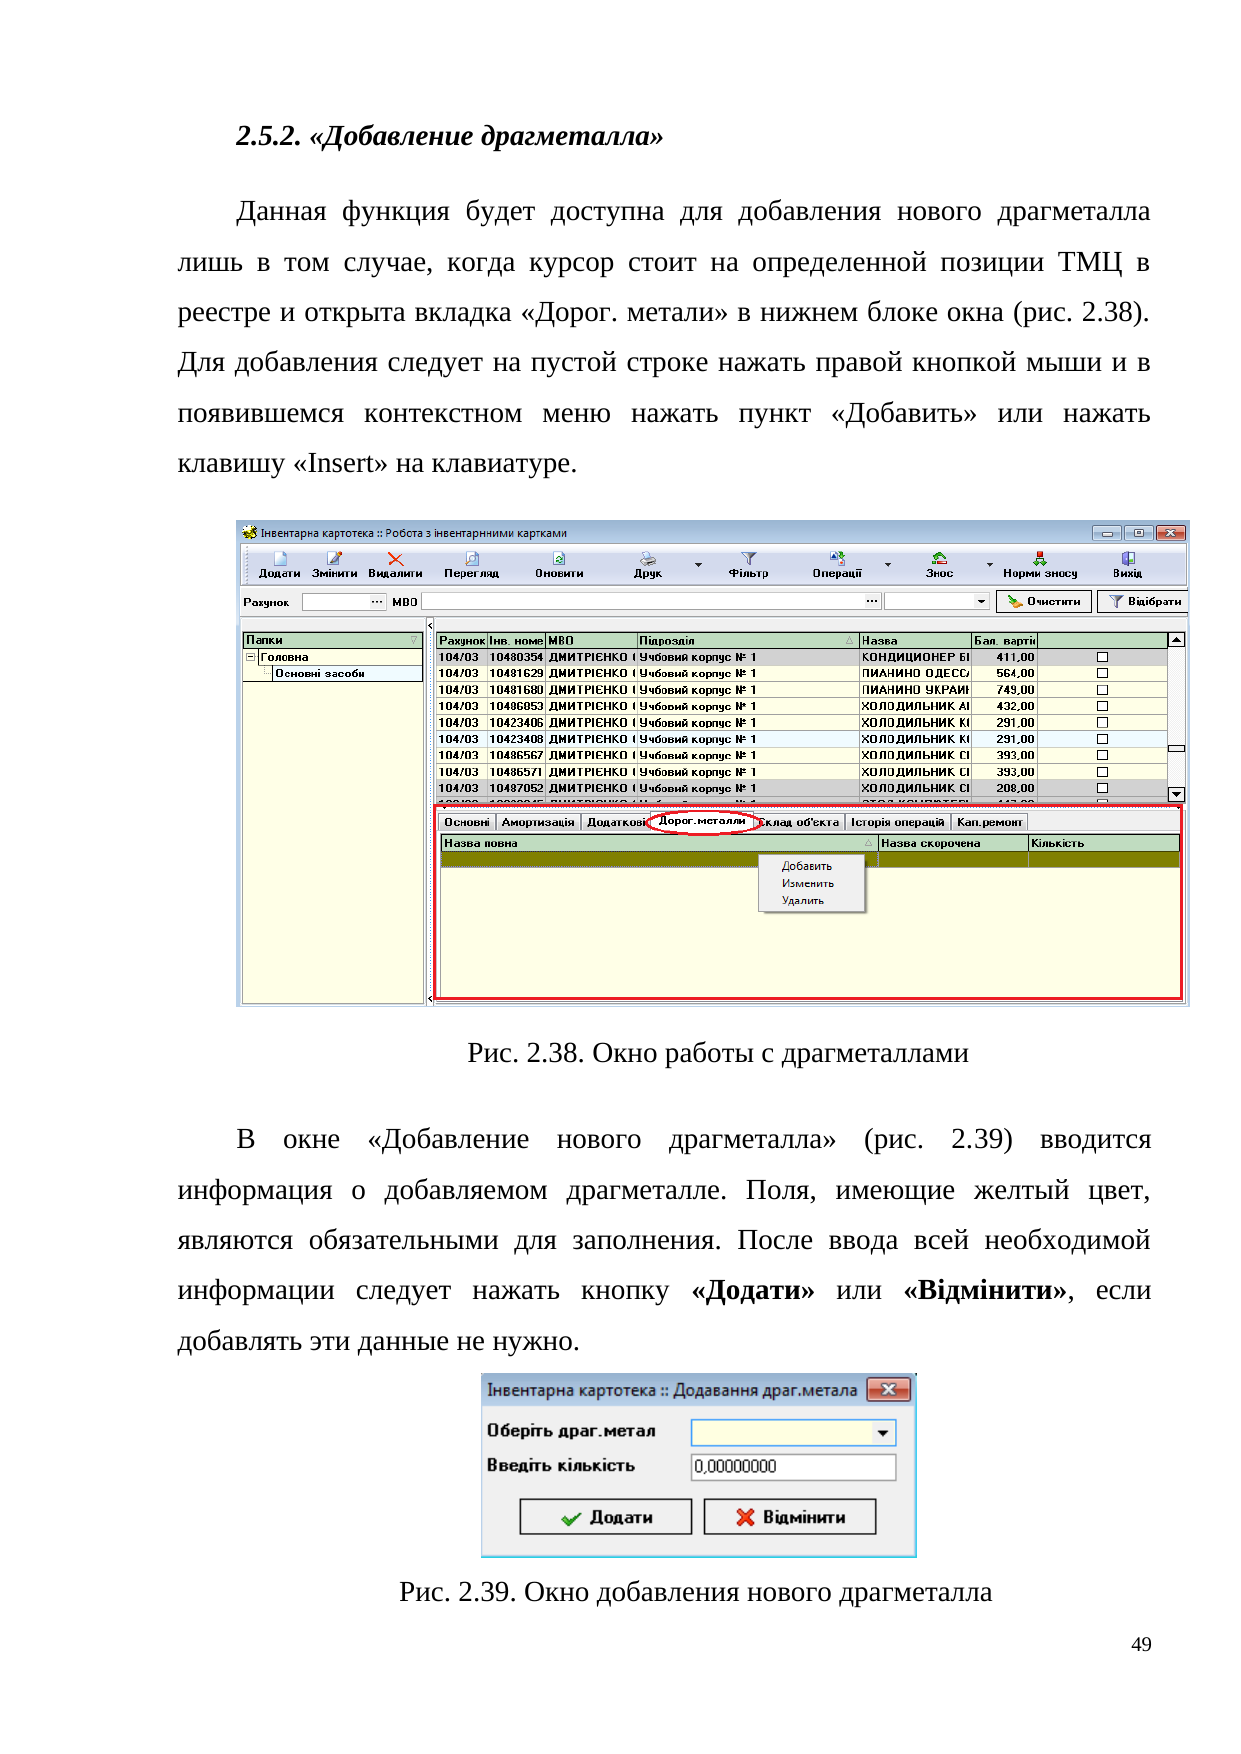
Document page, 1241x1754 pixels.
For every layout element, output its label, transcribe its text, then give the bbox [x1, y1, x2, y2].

text Данная функция будет доступна для добавления нового драгметалла лишь в том случае, когда курсор стоит на определенной позиции ТМЦ в реестре и открыта вкладка «Дорог. метали» в нижнем блоке окна (рис. 2.38). Для добавления следует на пустой строке нажать правой кнопкой мыши и в появившемся контекстном меню нажать пункт «Добавить» или нажать клавишу «Insert» на клавиатуре. [177, 193, 1152, 478]
text В окне «Добавление нового драгметалла» (рис. 2.39) вводится информация о добавляемом драгметалле. Поля, имеющие желтый цвет, являются обязательными для заполнения. После ввода всей необходимой информации следует нажать кнопку «Додати» или «Вiдмiнити», если добавлять эти данные не нужно. [177, 1122, 1152, 1356]
subtitle 2.5.2. «Добавление драгметалла» [177, 118, 1152, 152]
picture [236, 520, 1190, 1007]
picture [481, 1373, 917, 1558]
